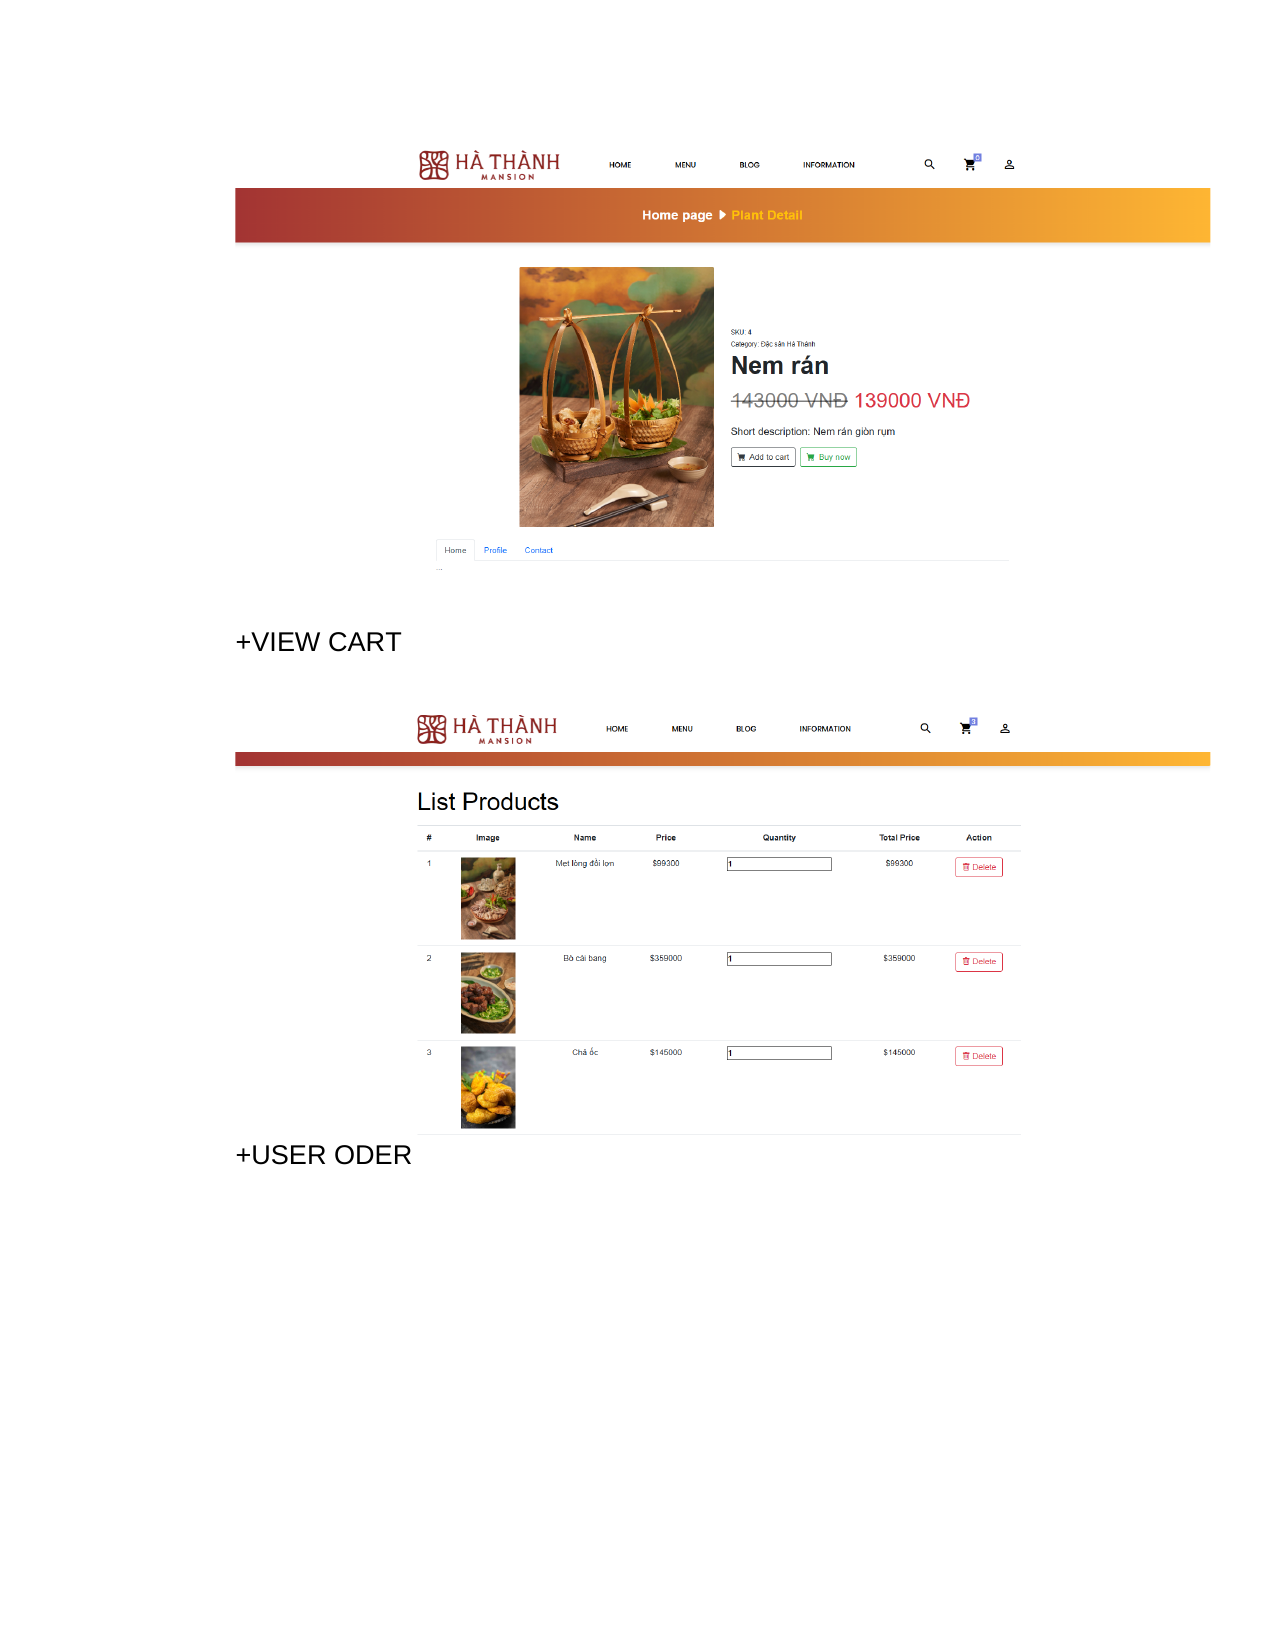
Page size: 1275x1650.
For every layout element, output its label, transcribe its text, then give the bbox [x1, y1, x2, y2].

picture [235, 715, 1211, 1139]
picture [235, 150, 1211, 595]
list +USER ODER [235, 1139, 1125, 1170]
list +VIEW CART [235, 626, 1125, 684]
